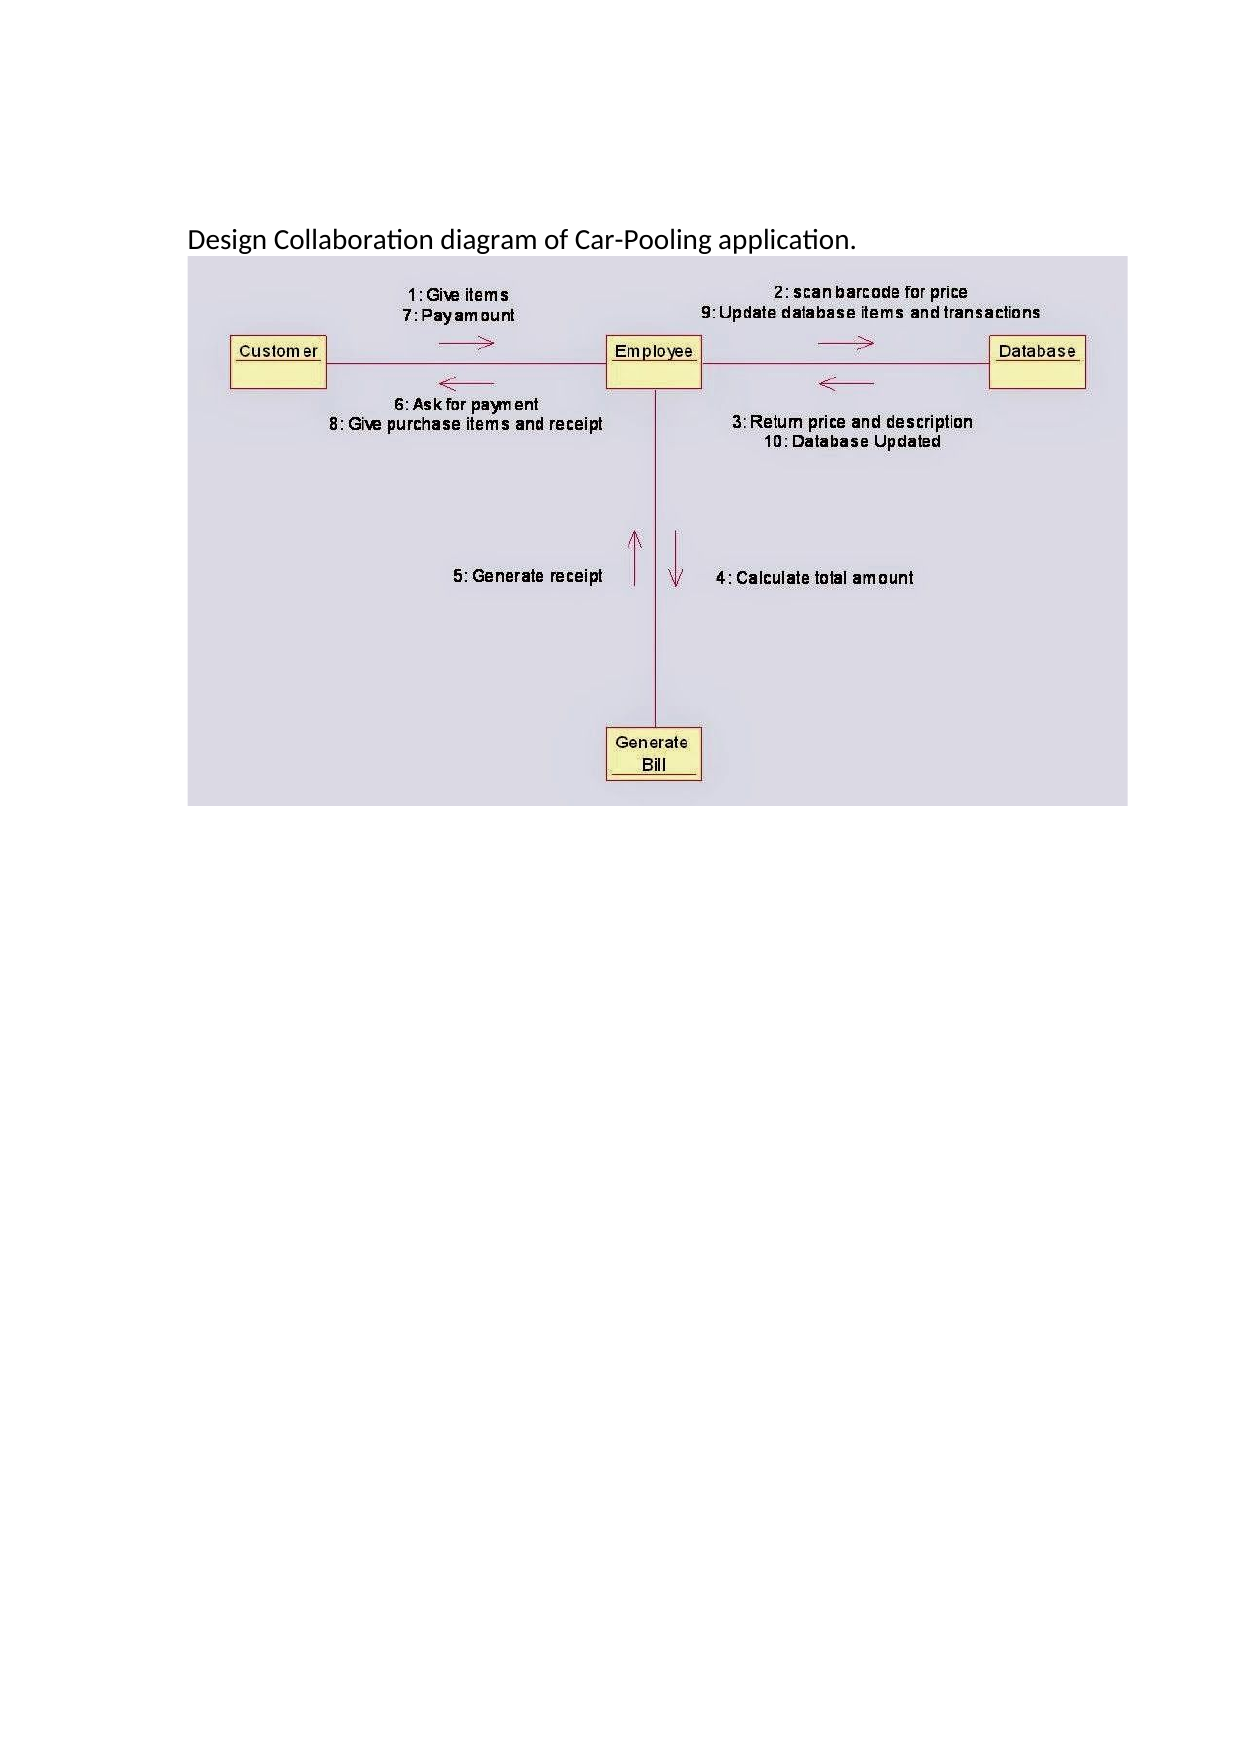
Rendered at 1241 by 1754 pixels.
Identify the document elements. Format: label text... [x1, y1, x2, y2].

text Design Collaboration diagram of Car-Pooling application. [187, 221, 1090, 256]
picture [187, 256, 1128, 806]
